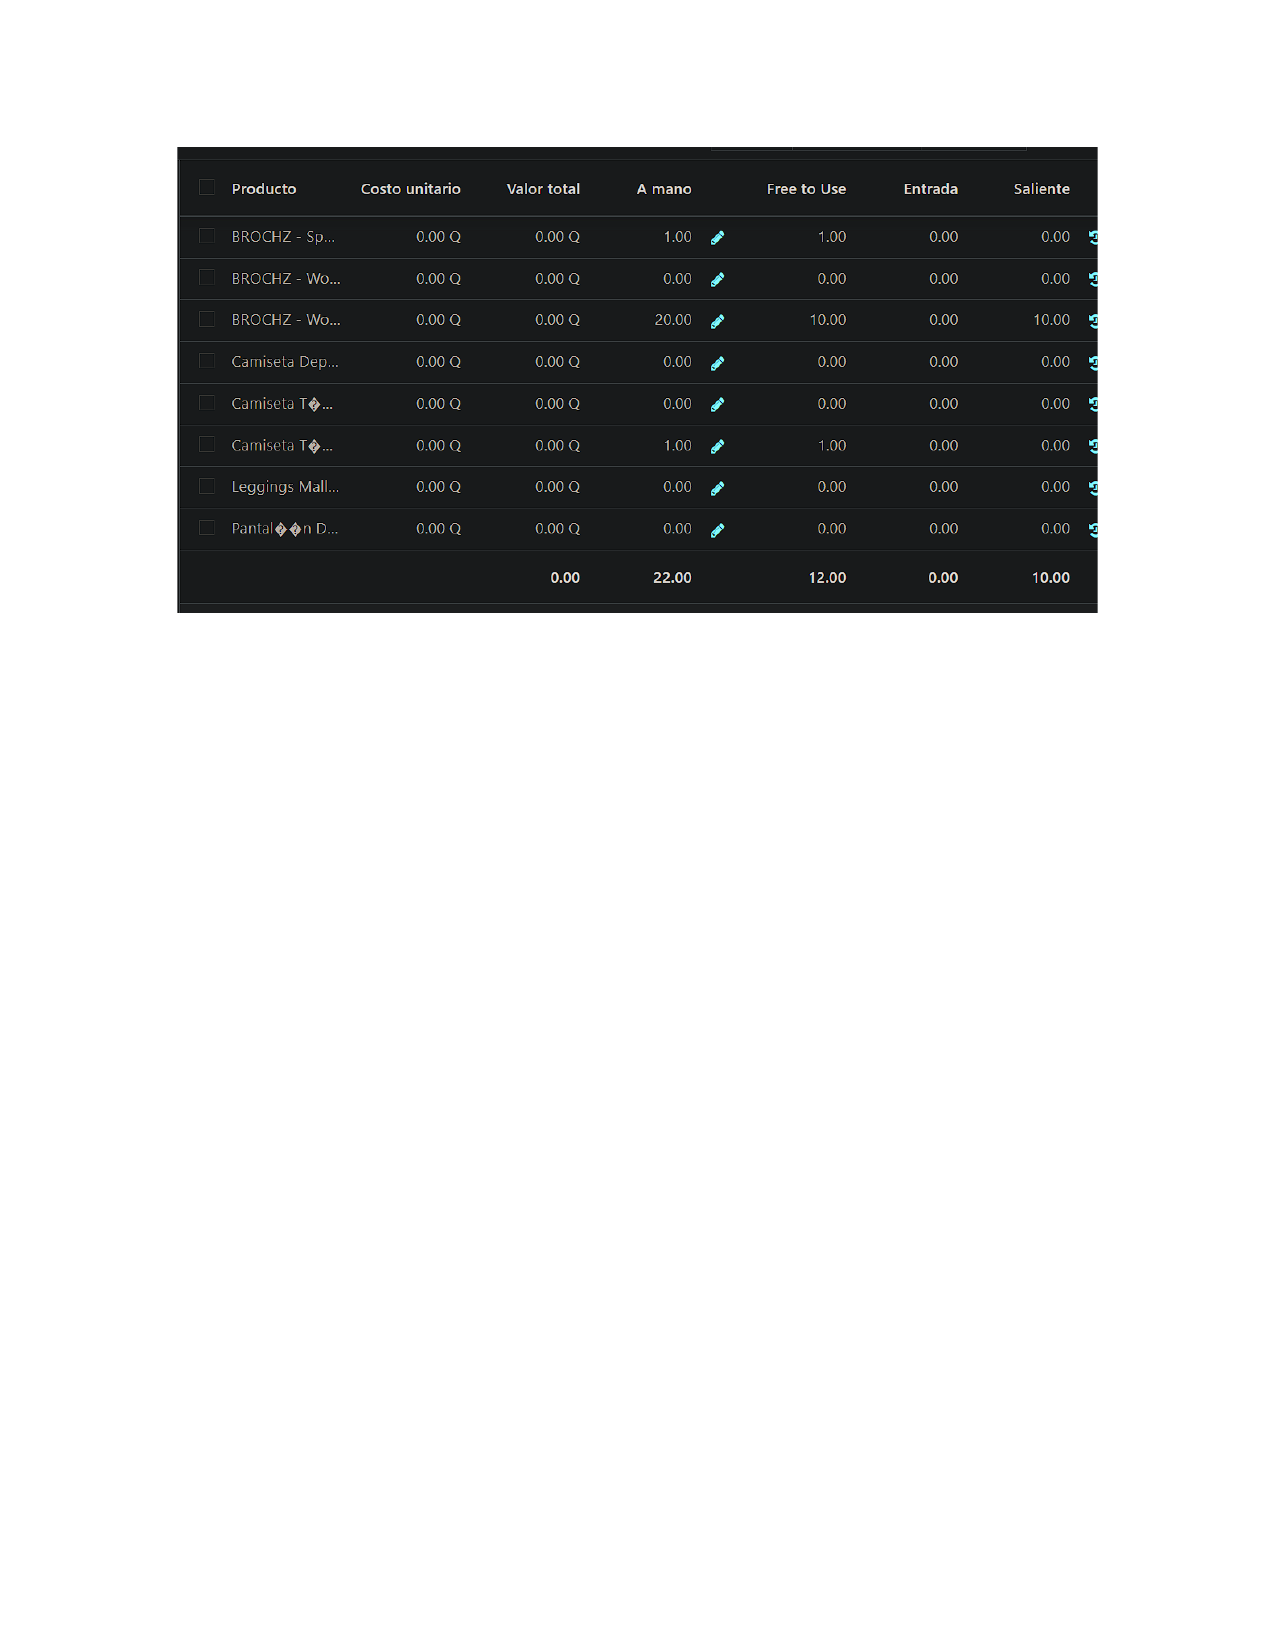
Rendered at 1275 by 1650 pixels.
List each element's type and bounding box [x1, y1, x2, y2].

picture [177, 147, 1098, 613]
